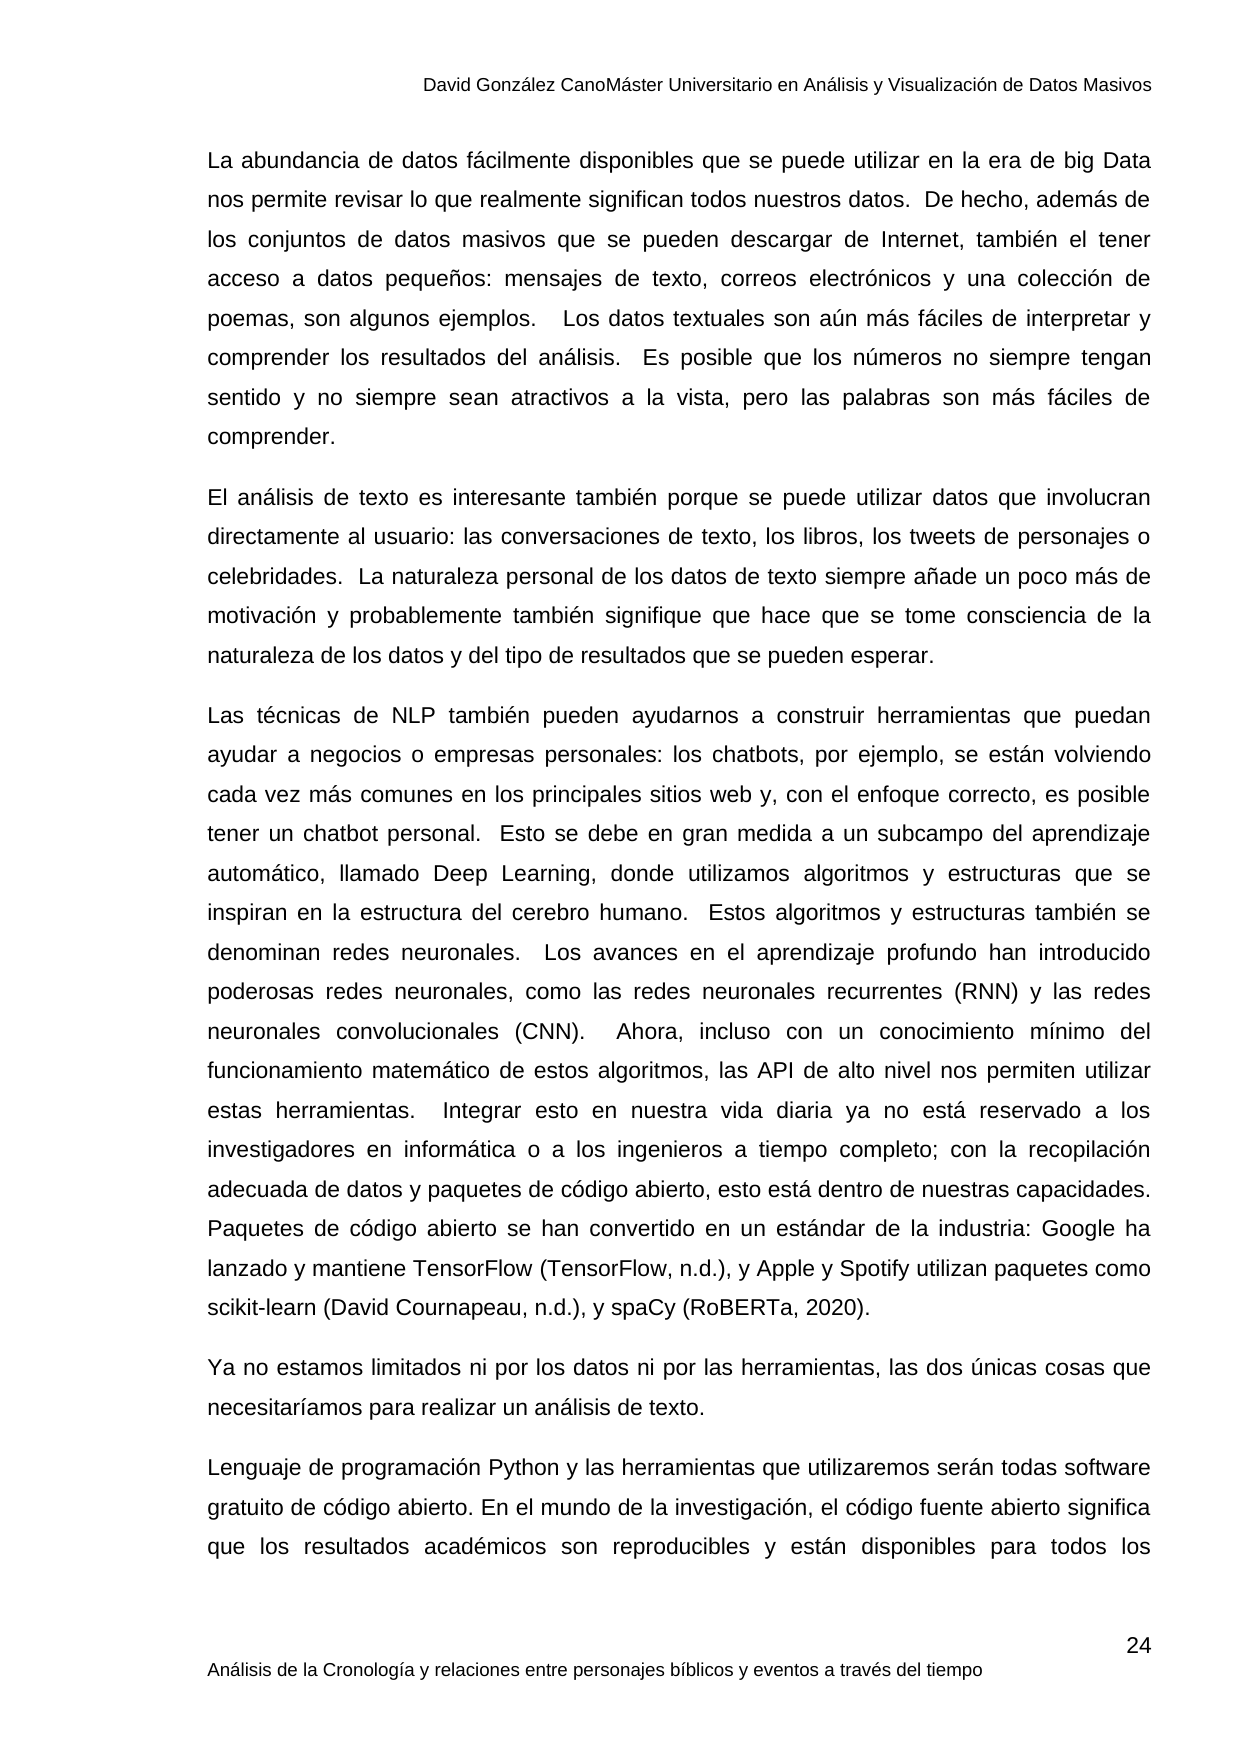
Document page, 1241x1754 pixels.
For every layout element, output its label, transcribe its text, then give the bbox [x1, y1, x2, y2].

text El análisis de texto es interesante también porque se puede utilizar datos que involucran directamente al usuario: las conversaciones de texto, los libros, los tweets de personajes o celebridades. La naturaleza personal de los datos de texto siempre añade un poco más de motivación y probablemente también signifique que hace que se tome consciencia de la naturaleza de los datos y del tipo de resultados que se pueden esperar. [207, 484, 1152, 668]
text Las técnicas de NLP también pueden ayudarnos a construir herramientas que puedan ayudar a negocios o empresas personales: los chatbots, por ejemplo, se están volviendo cada vez más comunes en los principales sitios web y, con el enfoque correcto, es posible tener un chatbot personal. Esto se debe en gran medida a un subcampo del aprendizaje automático, llamado Deep Learning, donde utilizamos algoritmos y estructuras que se inspiran en la estructura del cerebro humano. Estos algoritmos y estructuras también se denominan redes neuronales. Los avances en el aprendizaje profundo han introducido poderosas redes neuronales, como las redes neuronales recurrentes (RNN) y las redes neuronales convolucionales (CNN). Ahora, incluso con un conocimiento mínimo del funcionamiento matemático de estos algoritmos, las API de alto nivel nos permiten utilizar estas herramientas. Integrar esto en nuestra vida diaria ya no está reservado a los investigadores en informática o a los ingenieros a tiempo completo; con la recopilación adecuada de datos y paquetes de código abierto, esto está dentro de nuestras capacidades. Paquetes de código abierto se han convertido en un estándar de la industria: Google ha lanzado y mantiene TensorFlow , y Apple y Spotify utilizan paquetes como scikit-learn , y spaCy . [207, 702, 1152, 1320]
text Ya no estamos limitados ni por los datos ni por las herramientas, las dos únicas cosas que necesitaríamos para realizar un análisis de texto. [207, 1354, 1152, 1420]
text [207, 1454, 1152, 1559]
text La abundancia de datos fácilmente disponibles que se puede utilizar en la era de big Data nos permite revisar lo que realmente significan todos nuestros datos. De hecho, además de los conjuntos de datos masivos que se pueden descargar de Internet, también el tener acceso a datos pequeños: mensajes de texto, correos electrónicos y una colección de poemas, son algunos ejemplos. Los datos textuales son aún más fáciles de interpretar y comprender los resultados del análisis. Es posible que los números no siempre tengan sentido y no siempre sean atractivos a la vista, pero las palabras son más fáciles de comprender. [207, 147, 1152, 450]
